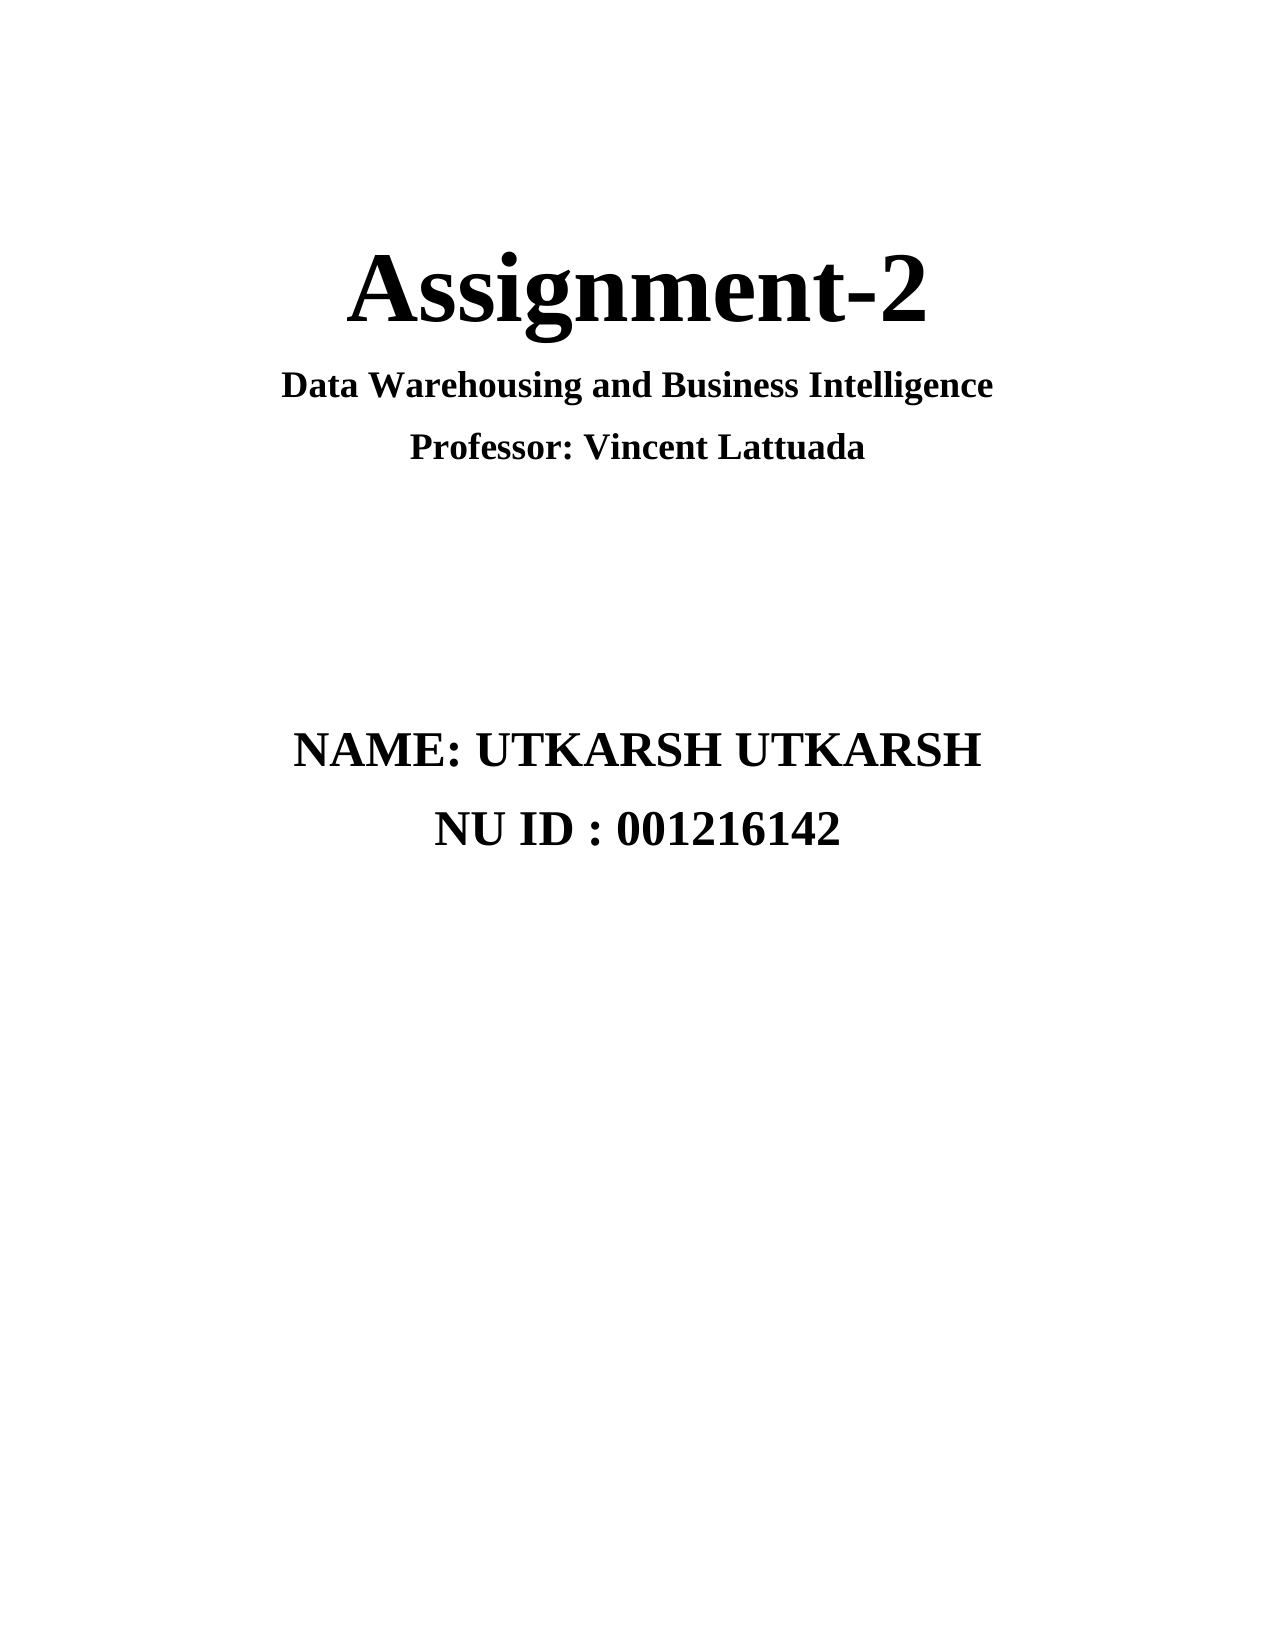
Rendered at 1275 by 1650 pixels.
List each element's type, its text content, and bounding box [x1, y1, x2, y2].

text NU ID : 001216142 [150, 798, 1125, 856]
text NAME: UTKARSH UTKARSH [150, 719, 1125, 777]
text Data Warehousing and Business Intelligence [150, 362, 1125, 405]
text Professor: Vincent Lattuada [150, 424, 1125, 467]
subtitle Assignment-2 [150, 228, 1125, 343]
